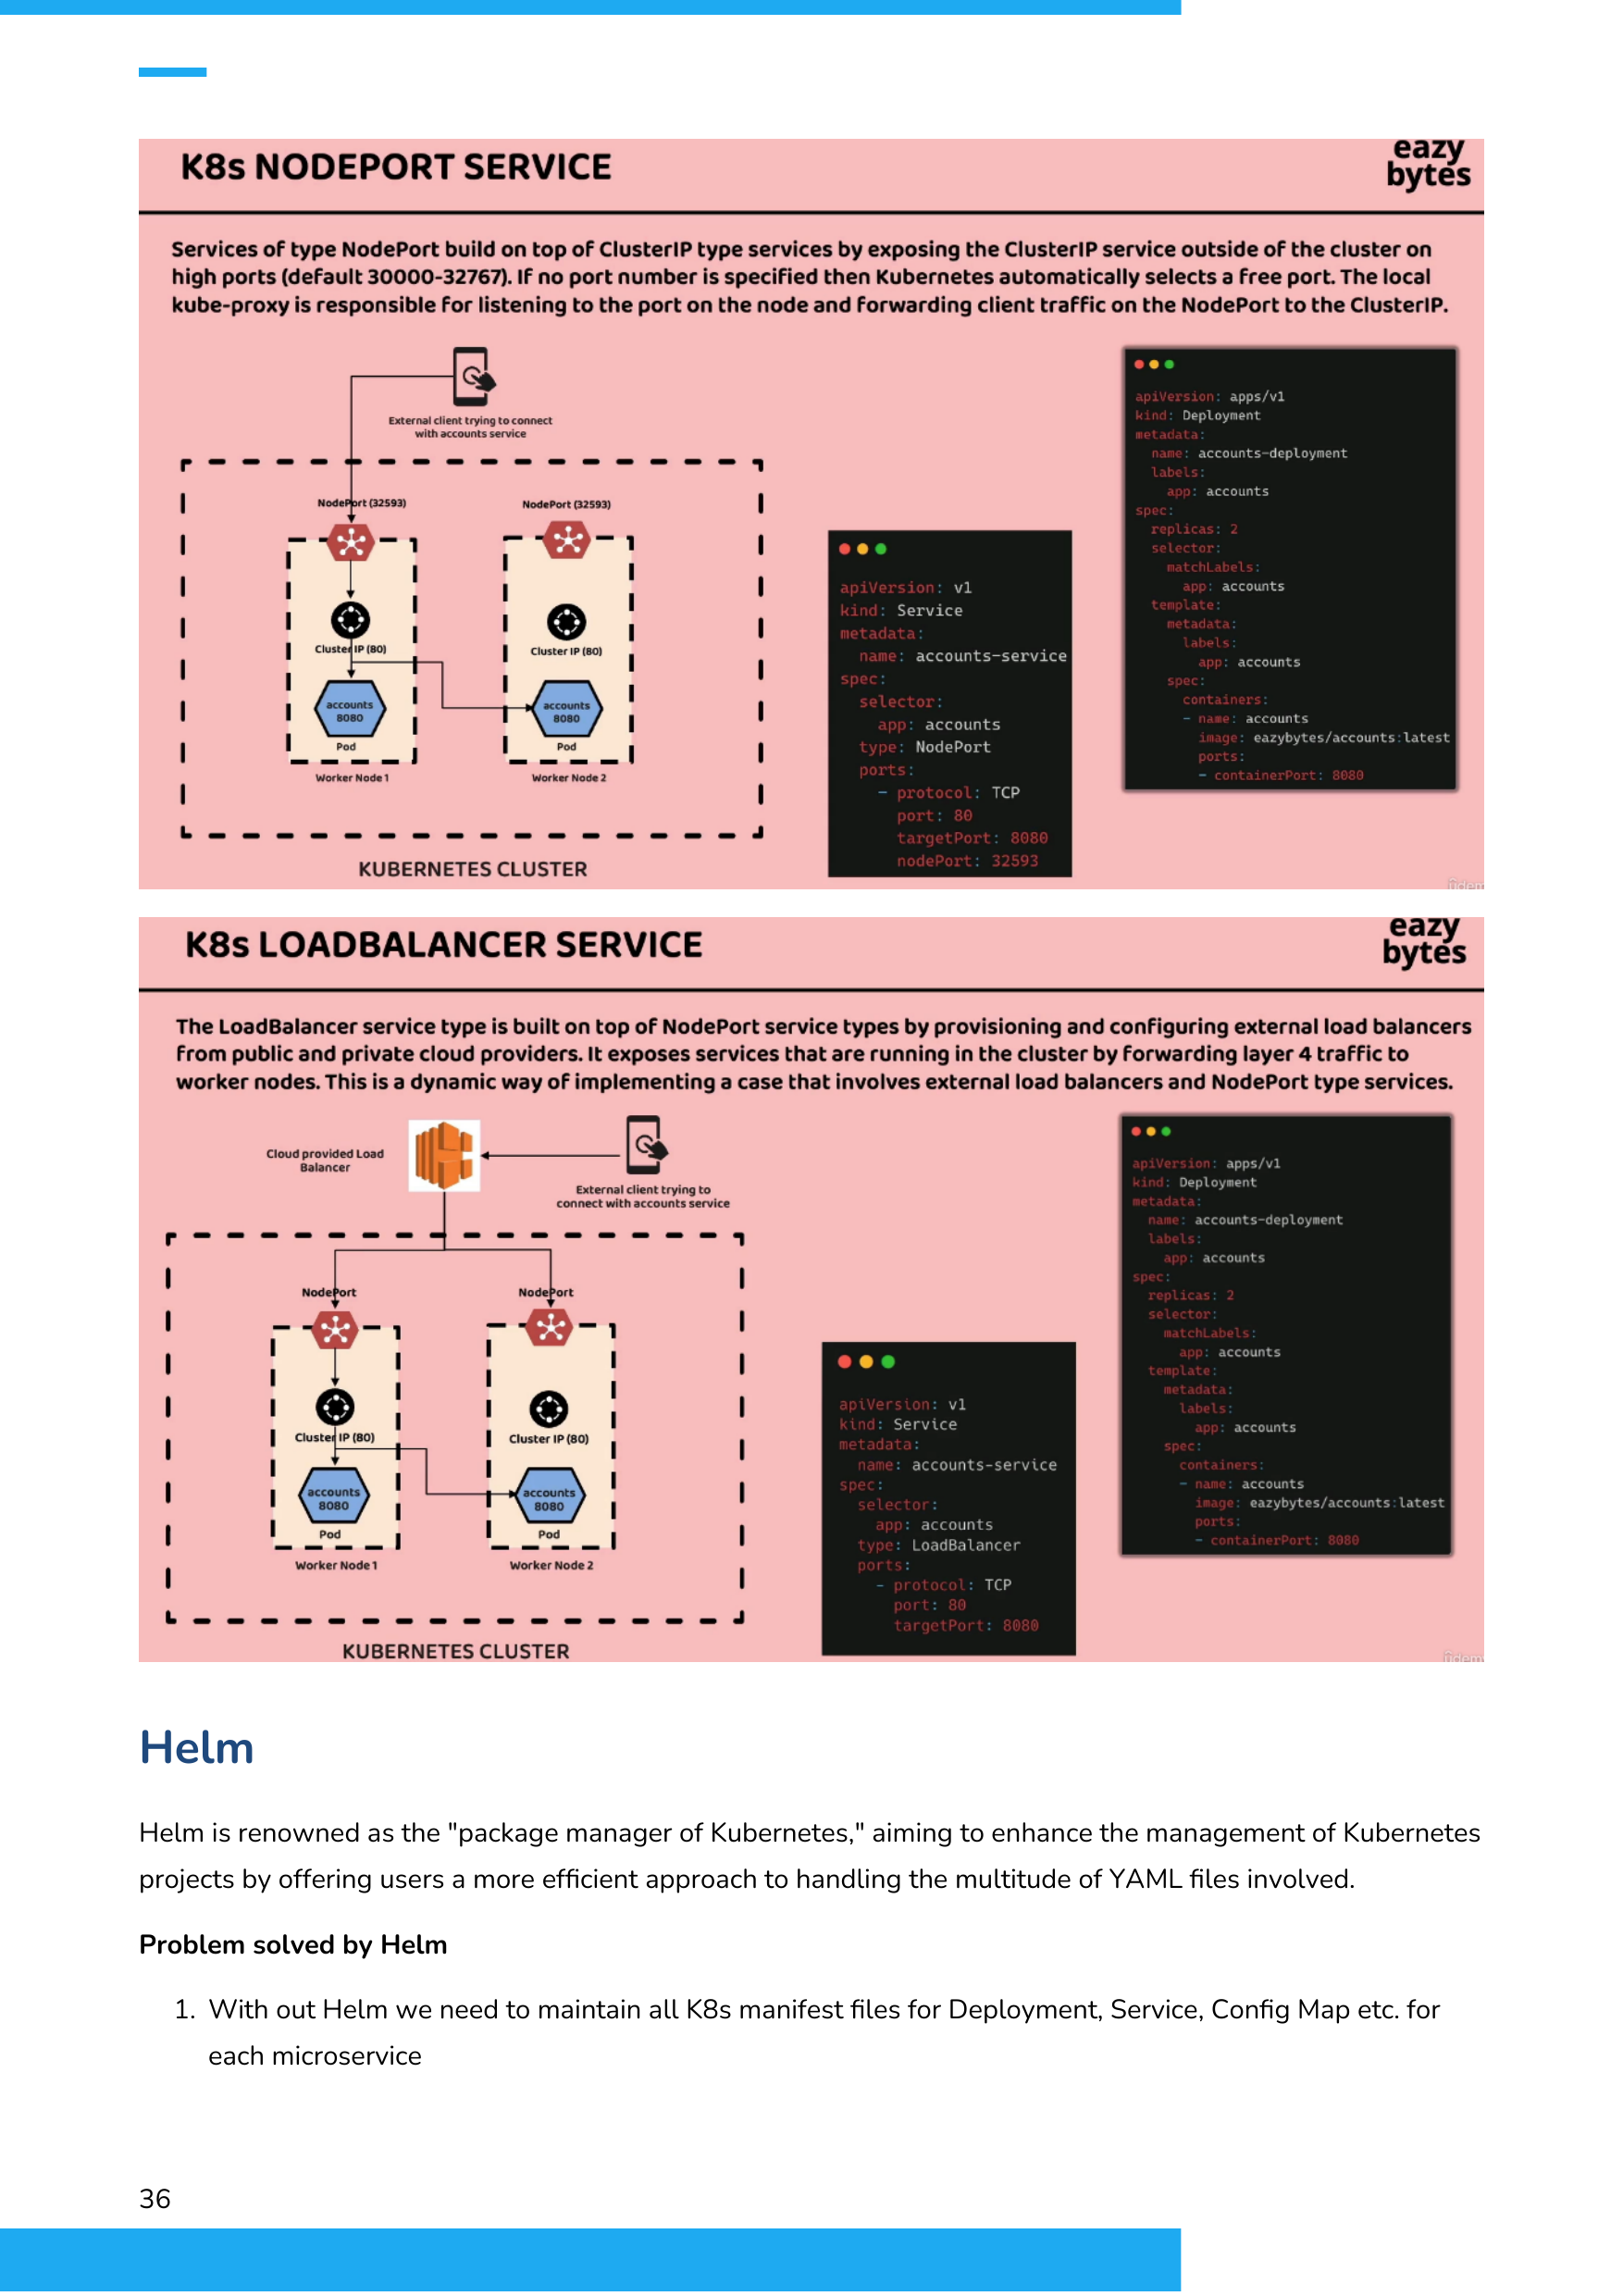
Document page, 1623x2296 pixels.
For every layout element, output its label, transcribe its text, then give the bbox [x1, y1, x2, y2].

picture [139, 68, 207, 77]
text Helm is renowned as the "package manager of Kubernetes," aiming to enhance the management of Kubernetes projects by offering users a more efficient approach to handling the multitude of YAML files involved. [139, 1815, 1484, 1898]
text Problem solved by Helm [139, 1926, 1484, 1963]
picture [0, 0, 1182, 15]
subtitle Helm [139, 1717, 1484, 1780]
picture [139, 917, 1484, 1662]
picture [139, 139, 1484, 889]
list With out Helm we need to maintain all K8s manifest files for Deployment, Service, Config Map etc. for each microservice [173, 1992, 1484, 2074]
picture [0, 2228, 1182, 2291]
